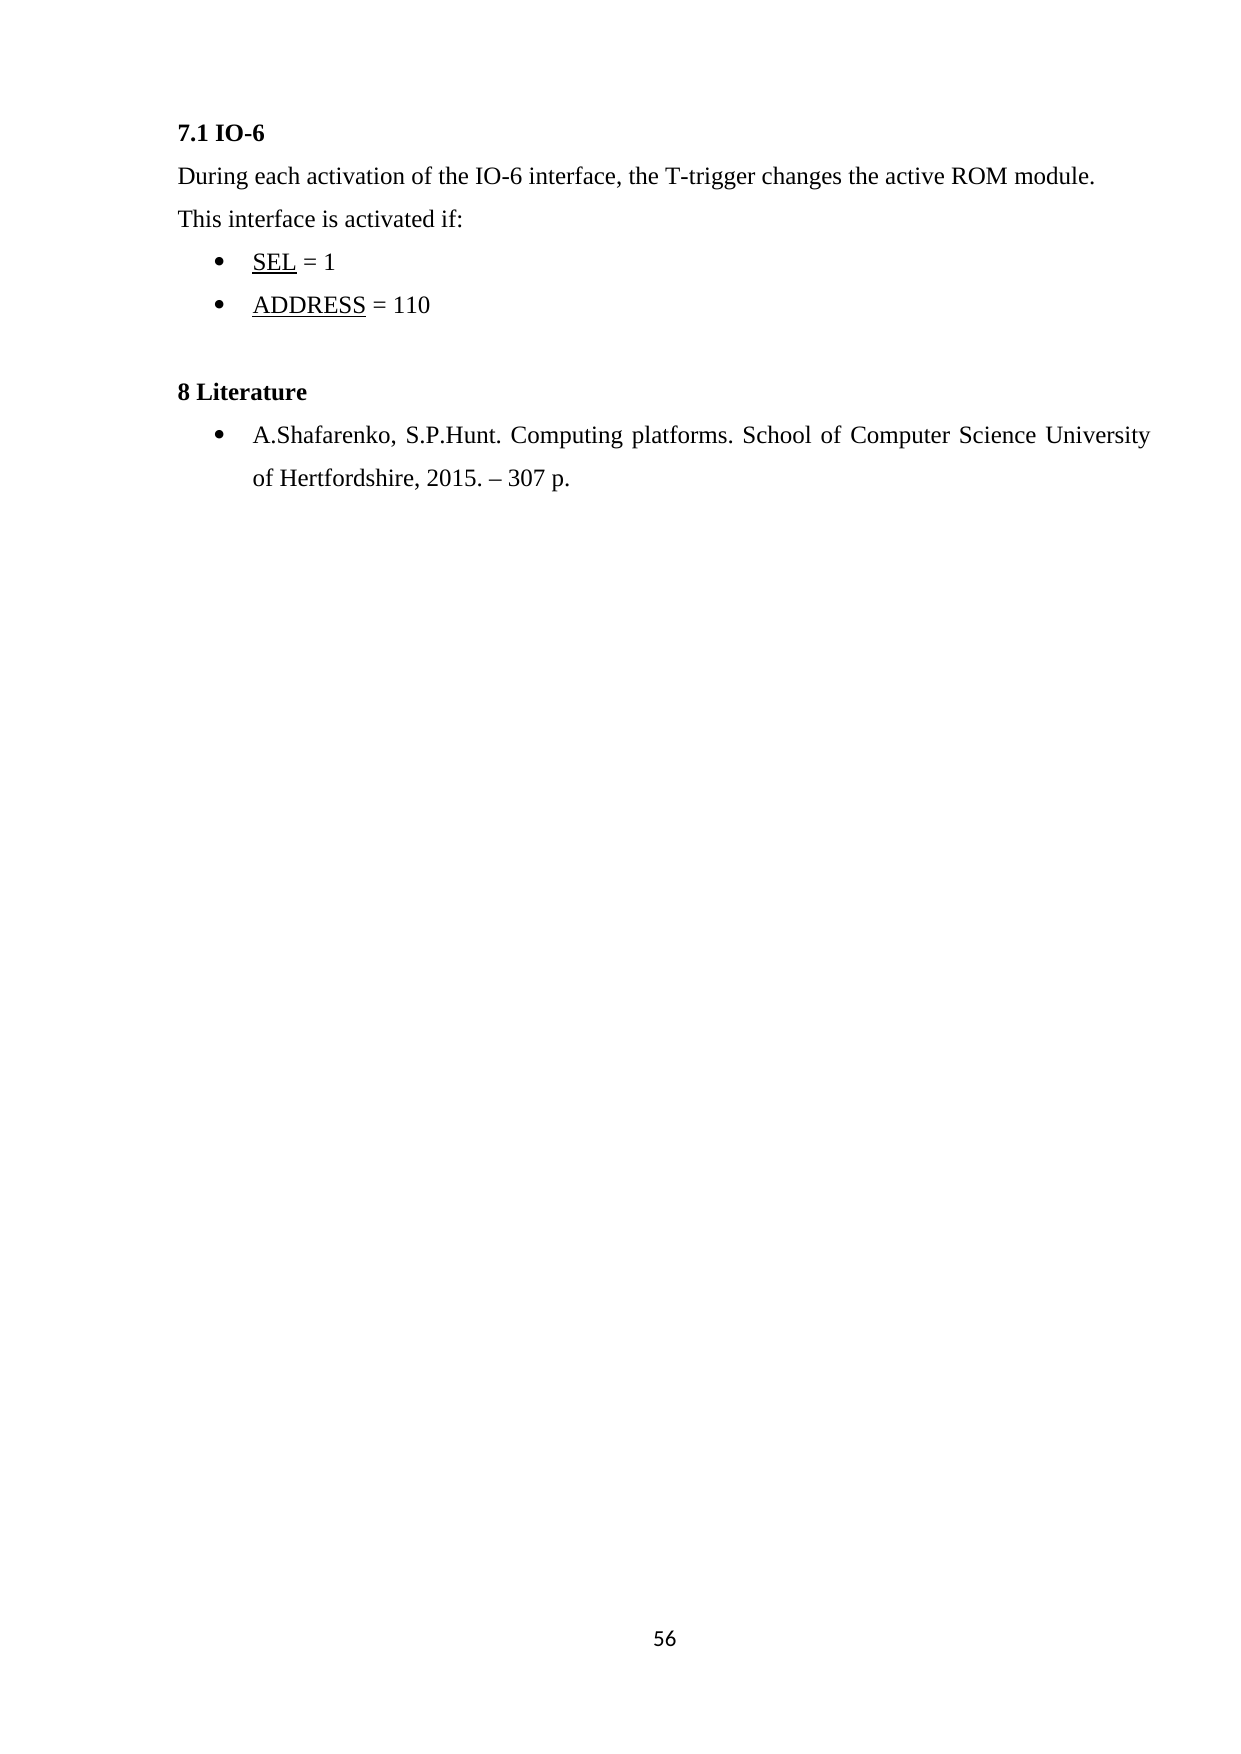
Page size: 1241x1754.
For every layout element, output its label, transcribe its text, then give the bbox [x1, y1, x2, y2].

text During each activation of the IO-6 interface, the T-trigger changes the active ROM module. [177, 161, 1152, 190]
list SEL = 1 [215, 247, 1152, 276]
list A.Shafarenko, S.P.Hunt. Computing platforms. School of Computer Science University of Hertfordshire, 2015. – 307 p. [215, 420, 1152, 492]
text This interface is activated if: [177, 204, 1152, 233]
text 7.1 IO-6 [177, 118, 1152, 147]
list ADDRESS = 110 [215, 291, 1152, 319]
text 8 Literature [177, 377, 1152, 406]
